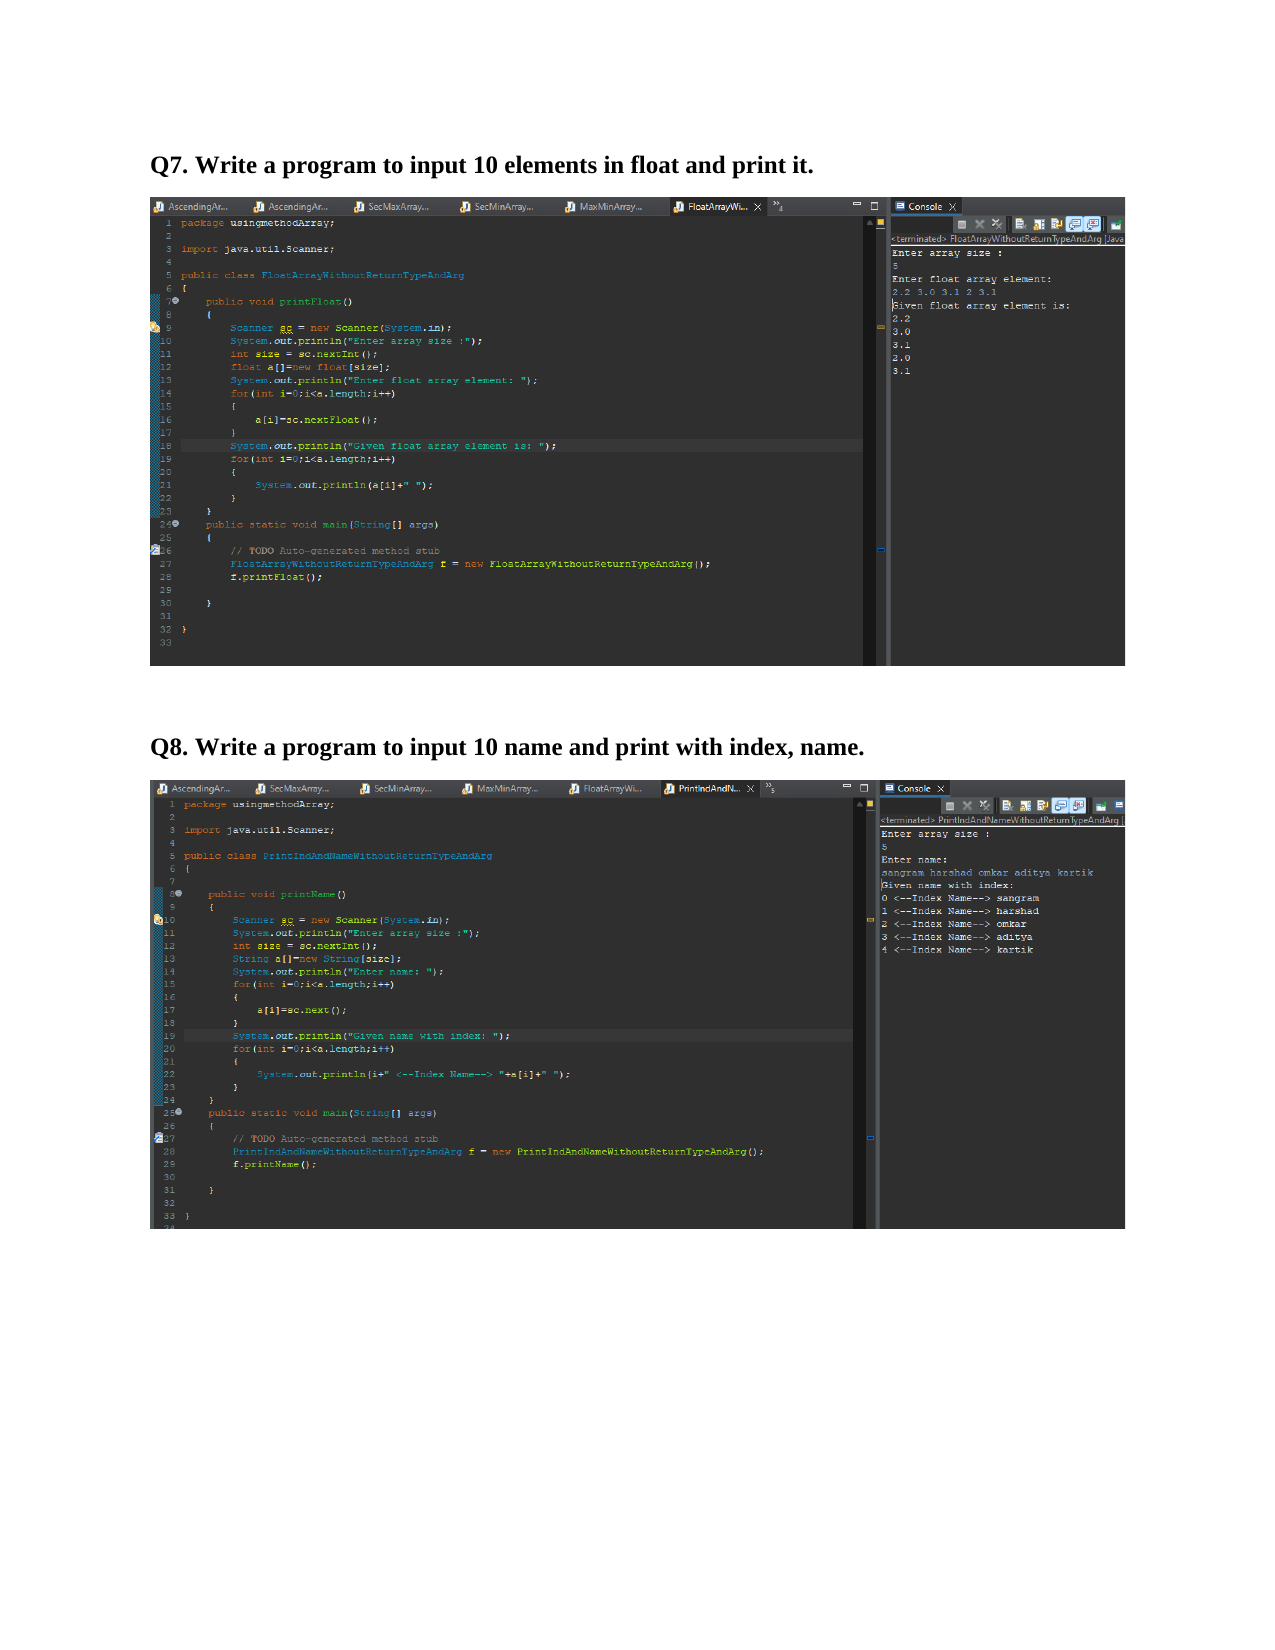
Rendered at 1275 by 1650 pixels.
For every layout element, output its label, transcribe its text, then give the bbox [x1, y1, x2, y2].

text Q8. Write a program to input 10 name and print with index, name. [150, 732, 1125, 761]
picture [150, 197, 1125, 666]
text Q7. Write a program to input 10 elements in float and print it. [150, 150, 1125, 179]
picture [150, 780, 1125, 1229]
